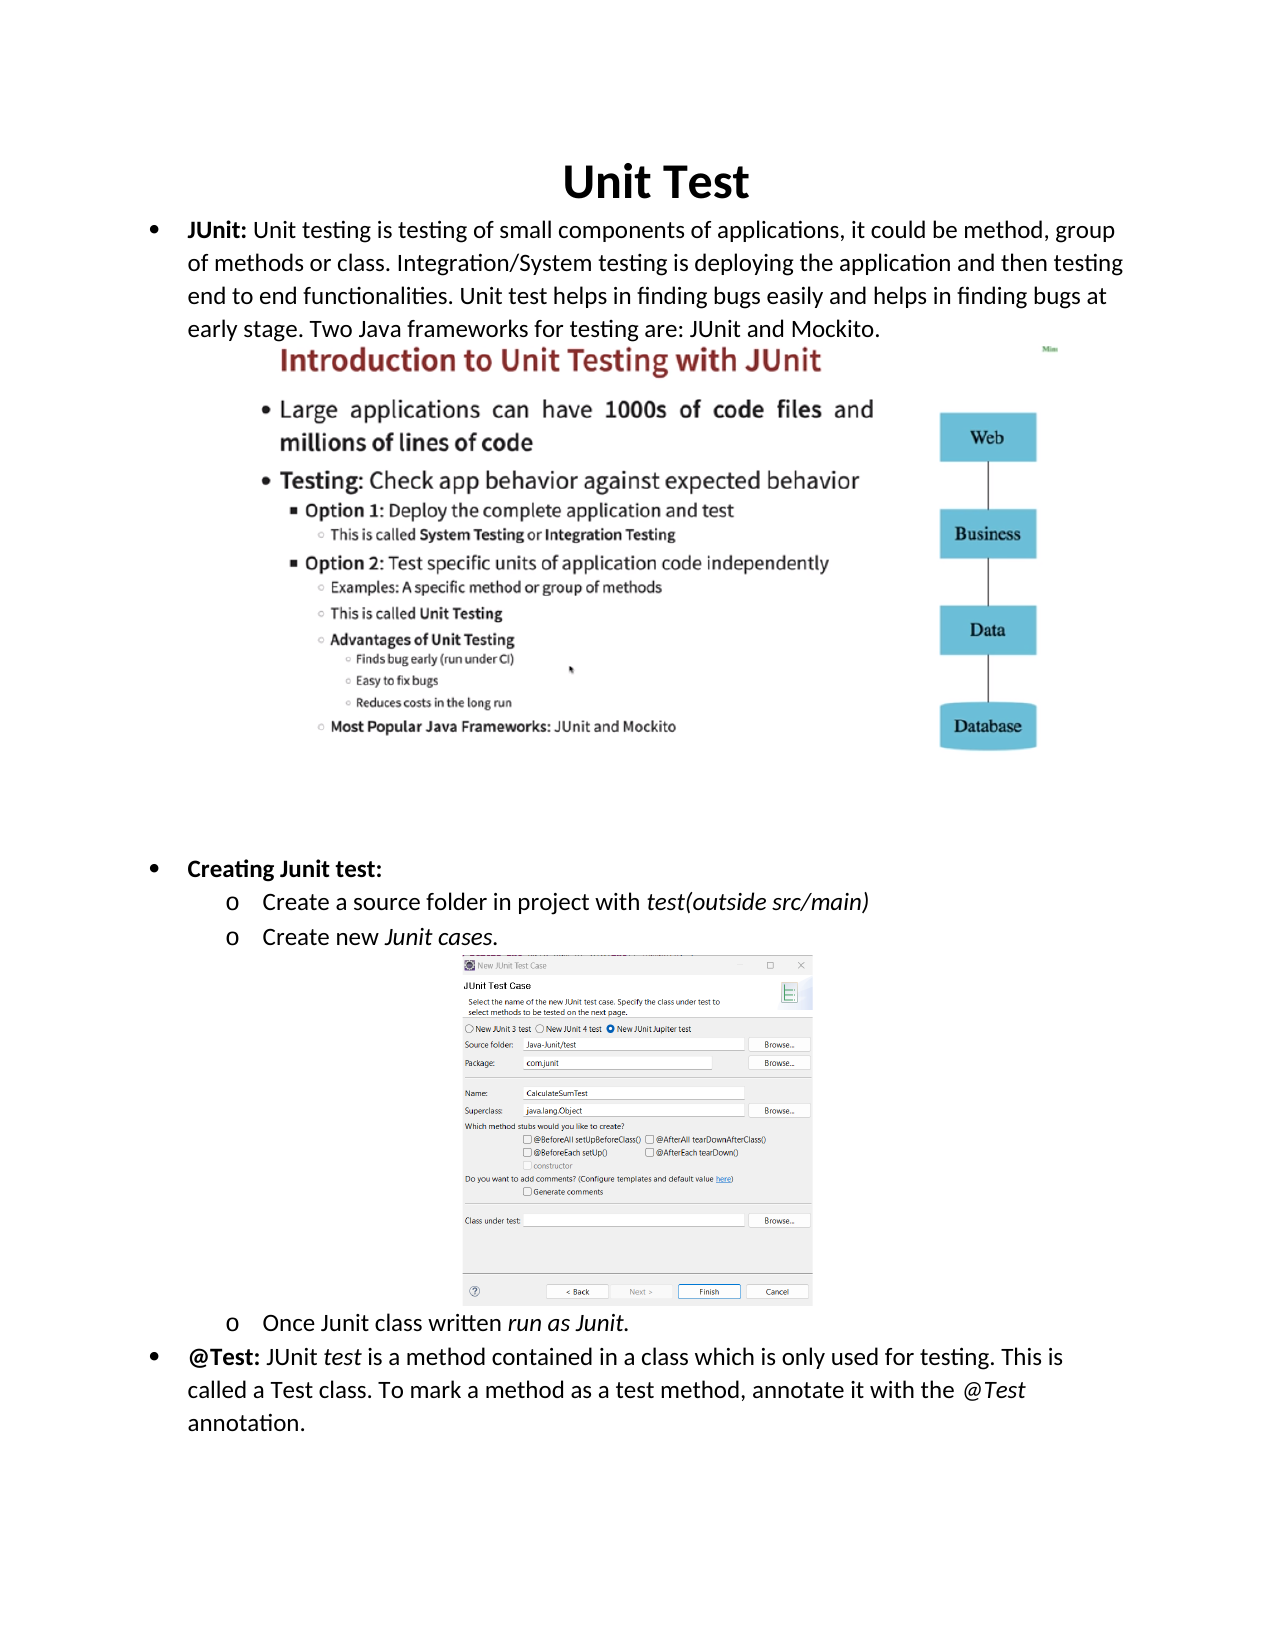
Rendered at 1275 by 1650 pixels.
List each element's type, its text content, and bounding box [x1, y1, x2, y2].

list JUnit: Unit testing is testing of small components of applications, it could be method, group of methods or class. Integration/System testing is deploying the application and then testing end to end functionalities. Unit test helps in finding bugs easily and helps in finding bugs at early stage. Two Java frameworks for testing are: JUnit and Mockito. [150, 215, 1125, 344]
list Creating Junit test: [150, 854, 1125, 884]
list Create a source folder in project with test(outside src/main) [225, 887, 1125, 918]
list Create new Junit cases. [225, 921, 1125, 953]
list @Test: JUnit test is a method contained in a class which is only used for testing. This is called a Test class. To mark a method as a test method, annotate it with the @Test annotation. [150, 1341, 1125, 1437]
list Unit Test [187, 150, 1125, 211]
picture [254, 346, 1058, 756]
list Once Junit class written run as Junit. [225, 1307, 1125, 1338]
picture [462, 955, 813, 1306]
